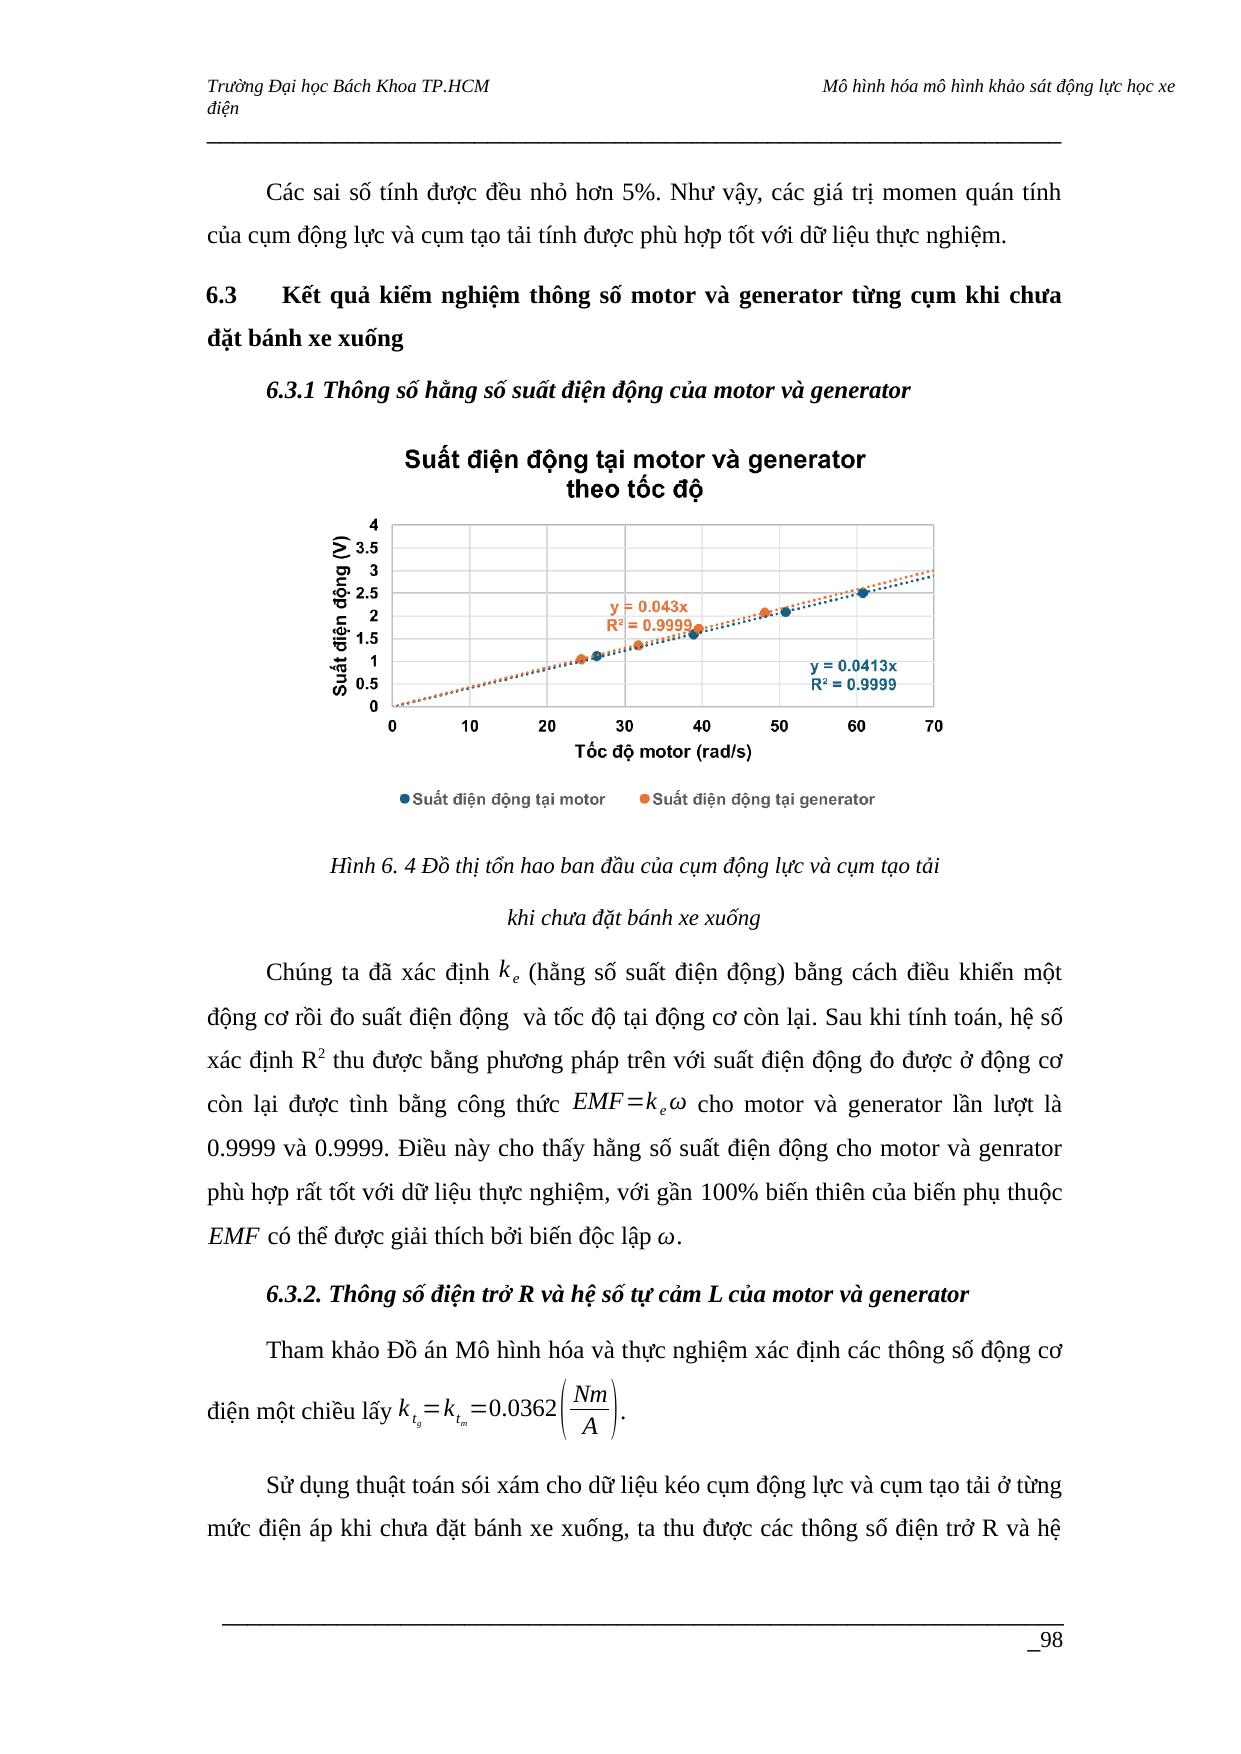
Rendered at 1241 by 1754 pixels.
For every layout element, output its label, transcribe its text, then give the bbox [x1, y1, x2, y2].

text khi chưa đặt bánh xe xuống [207, 904, 1063, 930]
text Tham khảo Đồ án Mô hình hóa và thực nghiệm xác định các thông số động cơ điện một chiều lấy . [207, 1335, 1063, 1443]
text Hình 6. 4 Đồ thị tổn hao ban đầu của cụm động lực và cụm tạo tải [207, 852, 1063, 878]
subtitle 6.3.1 Thông số hằng số suất điện động của motor và generator [207, 375, 1063, 403]
picture [307, 430, 963, 824]
text Các sai số tính được đều nhỏ hơn 5%. Như vậy, các giá trị momen quán tính của cụm động lực và cụm tạo tải tính được phù hợp tốt với dữ liệu thực nghiệm. [207, 177, 1063, 249]
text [207, 1470, 1063, 1542]
text Chúng ta đã xác định (hằng số suất điện động) bằng cách điều khiển một động cơ rồi đo suất điện động và tốc độ tại động cơ còn lại. Sau khi tính toán, hệ số xác định R2 thu được bằng phương pháp trên với suất điện động đo được ở động cơ còn lại được tình bằng công thức cho motor và generator lần lượt là 0.9999 và 0.9999. Điều này cho thấy hằng số suất điện động cho motor và genrator phù hợp rất tốt với dữ liệu thực nghiệm, với gần 100% biến thiên của biến phụ thuộc có thể được giải thích bởi biến độc lập . [207, 956, 1063, 1252]
subtitle 6.3.2. Thông số điện trở R và hệ số tự cảm L của motor và generator [207, 1279, 1063, 1308]
subtitle Kết quả kiểm nghiệm thông số motor và generator từng cụm khi chưa đặt bánh xe xuống [206, 280, 1063, 352]
